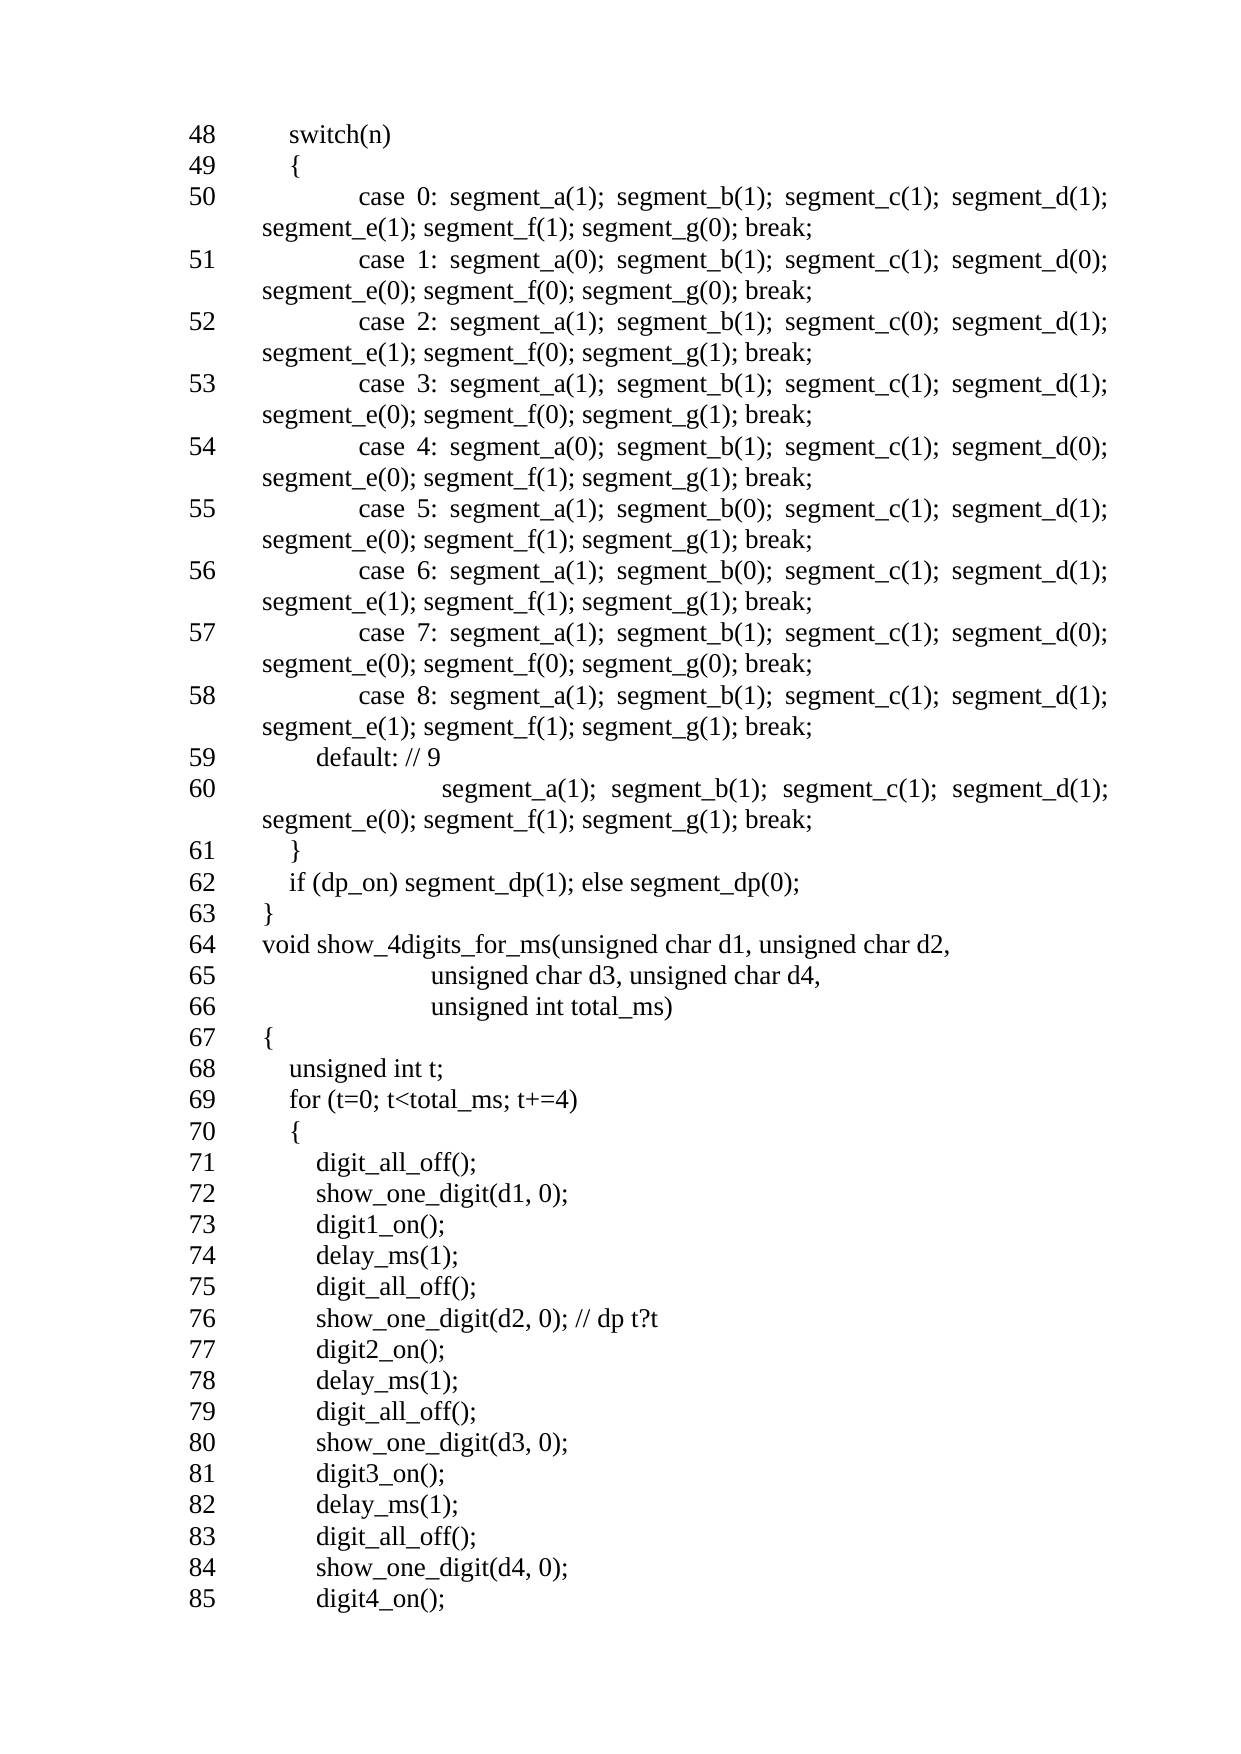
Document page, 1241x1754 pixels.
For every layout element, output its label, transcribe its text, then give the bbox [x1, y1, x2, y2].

table_cell 68 [177, 1053, 251, 1084]
table_cell { [251, 1021, 1121, 1052]
table_cell 51 [177, 243, 251, 305]
table_cell 54 [177, 430, 251, 492]
table_cell delay_ms(1); [251, 1489, 1121, 1520]
table_cell 50 [177, 180, 251, 243]
table_cell void show_4digits_for_ms(unsigned char d1, unsigned char d2, [251, 928, 1121, 959]
table_cell 63 [177, 897, 251, 928]
table_cell case 2: segment_a(1); segment_b(1); segment_c(0); segment_d(1); segment_e(1); segment_f(0); segment_g(1); break; [251, 305, 1121, 367]
table_cell digit_all_off(); [251, 1395, 1121, 1426]
table_cell } [251, 897, 1121, 928]
table_cell switch(n) [251, 118, 1121, 149]
table_cell case 5: segment_a(1); segment_b(0); segment_c(1); segment_d(1); segment_e(0); segment_f(1); segment_g(1); break; [251, 492, 1121, 554]
table_cell digit3_on(); [251, 1458, 1121, 1488]
table_cell case 7: segment_a(1); segment_b(1); segment_c(1); segment_d(0); segment_e(0); segment_f(0); segment_g(0); break; [251, 616, 1121, 679]
table_cell show_one_digit(d1, 0); [251, 1177, 1121, 1208]
table_cell digit_all_off(); [251, 1146, 1121, 1177]
table_cell show_one_digit(d3, 0); [251, 1426, 1121, 1457]
table_cell 52 [177, 305, 251, 367]
table_cell delay_ms(1); [251, 1239, 1121, 1271]
table_cell 72 [177, 1177, 251, 1208]
table_cell { [251, 149, 1121, 180]
table_cell { [251, 1115, 1121, 1146]
table_cell 56 [177, 554, 251, 616]
table_cell 75 [177, 1271, 251, 1302]
table_cell unsigned char d3, unsigned char d4, [251, 959, 1121, 990]
table_cell case 4: segment_a(0); segment_b(1); segment_c(1); segment_d(0); segment_e(0); segment_f(1); segment_g(1); break; [251, 430, 1121, 492]
table_cell 76 [177, 1302, 251, 1333]
table_cell 74 [177, 1239, 251, 1271]
table_cell digit2_on(); [251, 1333, 1121, 1364]
table_cell case 3: segment_a(1); segment_b(1); segment_c(1); segment_d(1); segment_e(0); segment_f(0); segment_g(1); break; [251, 367, 1121, 429]
table_cell 77 [177, 1333, 251, 1364]
table_cell 67 [177, 1021, 251, 1052]
table_cell digit4_on(); [251, 1582, 1121, 1613]
table_cell unsigned int t; [251, 1053, 1121, 1084]
table_cell 66 [177, 990, 251, 1021]
table_cell case 0: segment_a(1); segment_b(1); segment_c(1); segment_d(1); segment_e(1); segment_f(1); segment_g(0); break; [251, 180, 1121, 243]
table_cell 53 [177, 367, 251, 429]
table_cell case 6: segment_a(1); segment_b(0); segment_c(1); segment_d(1); segment_e(1); segment_f(1); segment_g(1); break; [251, 554, 1121, 616]
table_cell default: // 9 [251, 741, 1121, 772]
table_cell 73 [177, 1208, 251, 1239]
table_cell 81 [177, 1458, 251, 1488]
table_cell 48 [177, 118, 251, 149]
table_cell 71 [177, 1146, 251, 1177]
table_cell if (dp_on) segment_dp(1); else segment_dp(0); [251, 866, 1121, 897]
table_cell 82 [177, 1489, 251, 1520]
table_cell digit1_on(); [251, 1208, 1121, 1239]
table_cell 83 [177, 1520, 251, 1551]
table_cell segment_a(1); segment_b(1); segment_c(1); segment_d(1); segment_e(0); segment_f(1); segment_g(1); break; [251, 772, 1121, 834]
table_cell case 8: segment_a(1); segment_b(1); segment_c(1); segment_d(1); segment_e(1); segment_f(1); segment_g(1); break; [251, 679, 1121, 741]
table_cell 85 [177, 1582, 251, 1613]
table_cell 80 [177, 1426, 251, 1457]
table_cell 60 [177, 772, 251, 834]
table_cell 65 [177, 959, 251, 990]
table_cell for (t=0; t<total_ms; t+=4) [251, 1084, 1121, 1115]
table_cell 79 [177, 1395, 251, 1426]
table_cell show_one_digit(d2, 0); // dp t?t [251, 1302, 1121, 1333]
table_cell 69 [177, 1084, 251, 1115]
table_cell 58 [177, 679, 251, 741]
table_cell case 1: segment_a(0); segment_b(1); segment_c(1); segment_d(0); segment_e(0); segment_f(0); segment_g(0); break; [251, 243, 1121, 305]
table_cell 55 [177, 492, 251, 554]
table_cell delay_ms(1); [251, 1364, 1121, 1395]
table_cell 49 [177, 149, 251, 180]
table_cell 78 [177, 1364, 251, 1395]
table_cell show_one_digit(d4, 0); [251, 1551, 1121, 1582]
table_cell 61 [177, 835, 251, 866]
table_cell 62 [177, 866, 251, 897]
table_cell 84 [177, 1551, 251, 1582]
table_cell 64 [177, 928, 251, 959]
table_cell 59 [177, 741, 251, 772]
table_cell 70 [177, 1115, 251, 1146]
table_cell 57 [177, 616, 251, 679]
table_cell digit_all_off(); [251, 1271, 1121, 1302]
table_cell digit_all_off(); [251, 1520, 1121, 1551]
table_cell unsigned int total_ms) [251, 990, 1121, 1021]
table_cell } [251, 835, 1121, 866]
